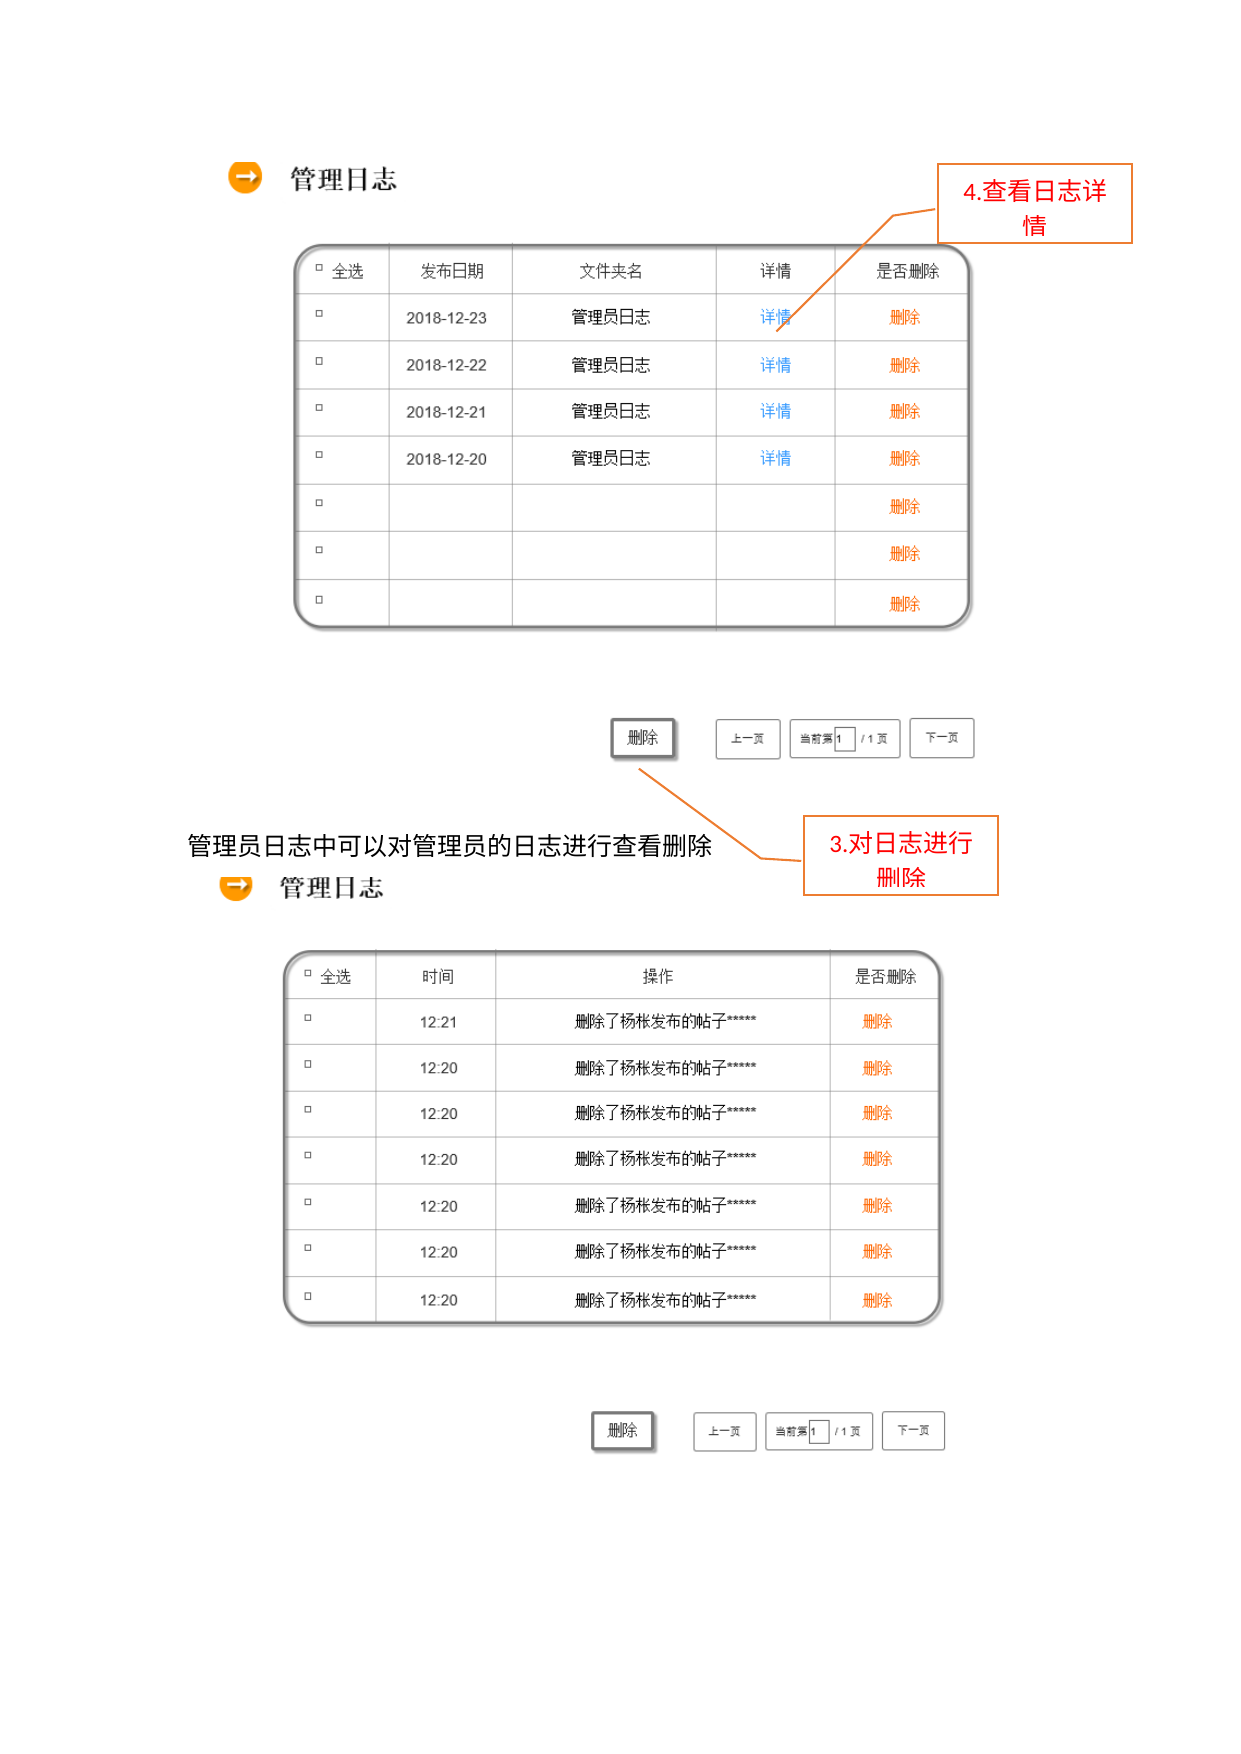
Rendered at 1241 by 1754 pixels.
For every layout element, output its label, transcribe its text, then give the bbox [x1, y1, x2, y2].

text 管理员日志中可以对管理员的日志进行查看删除 [187, 812, 1053, 877]
picture [187, 877, 1053, 1493]
picture [187, 162, 1053, 783]
